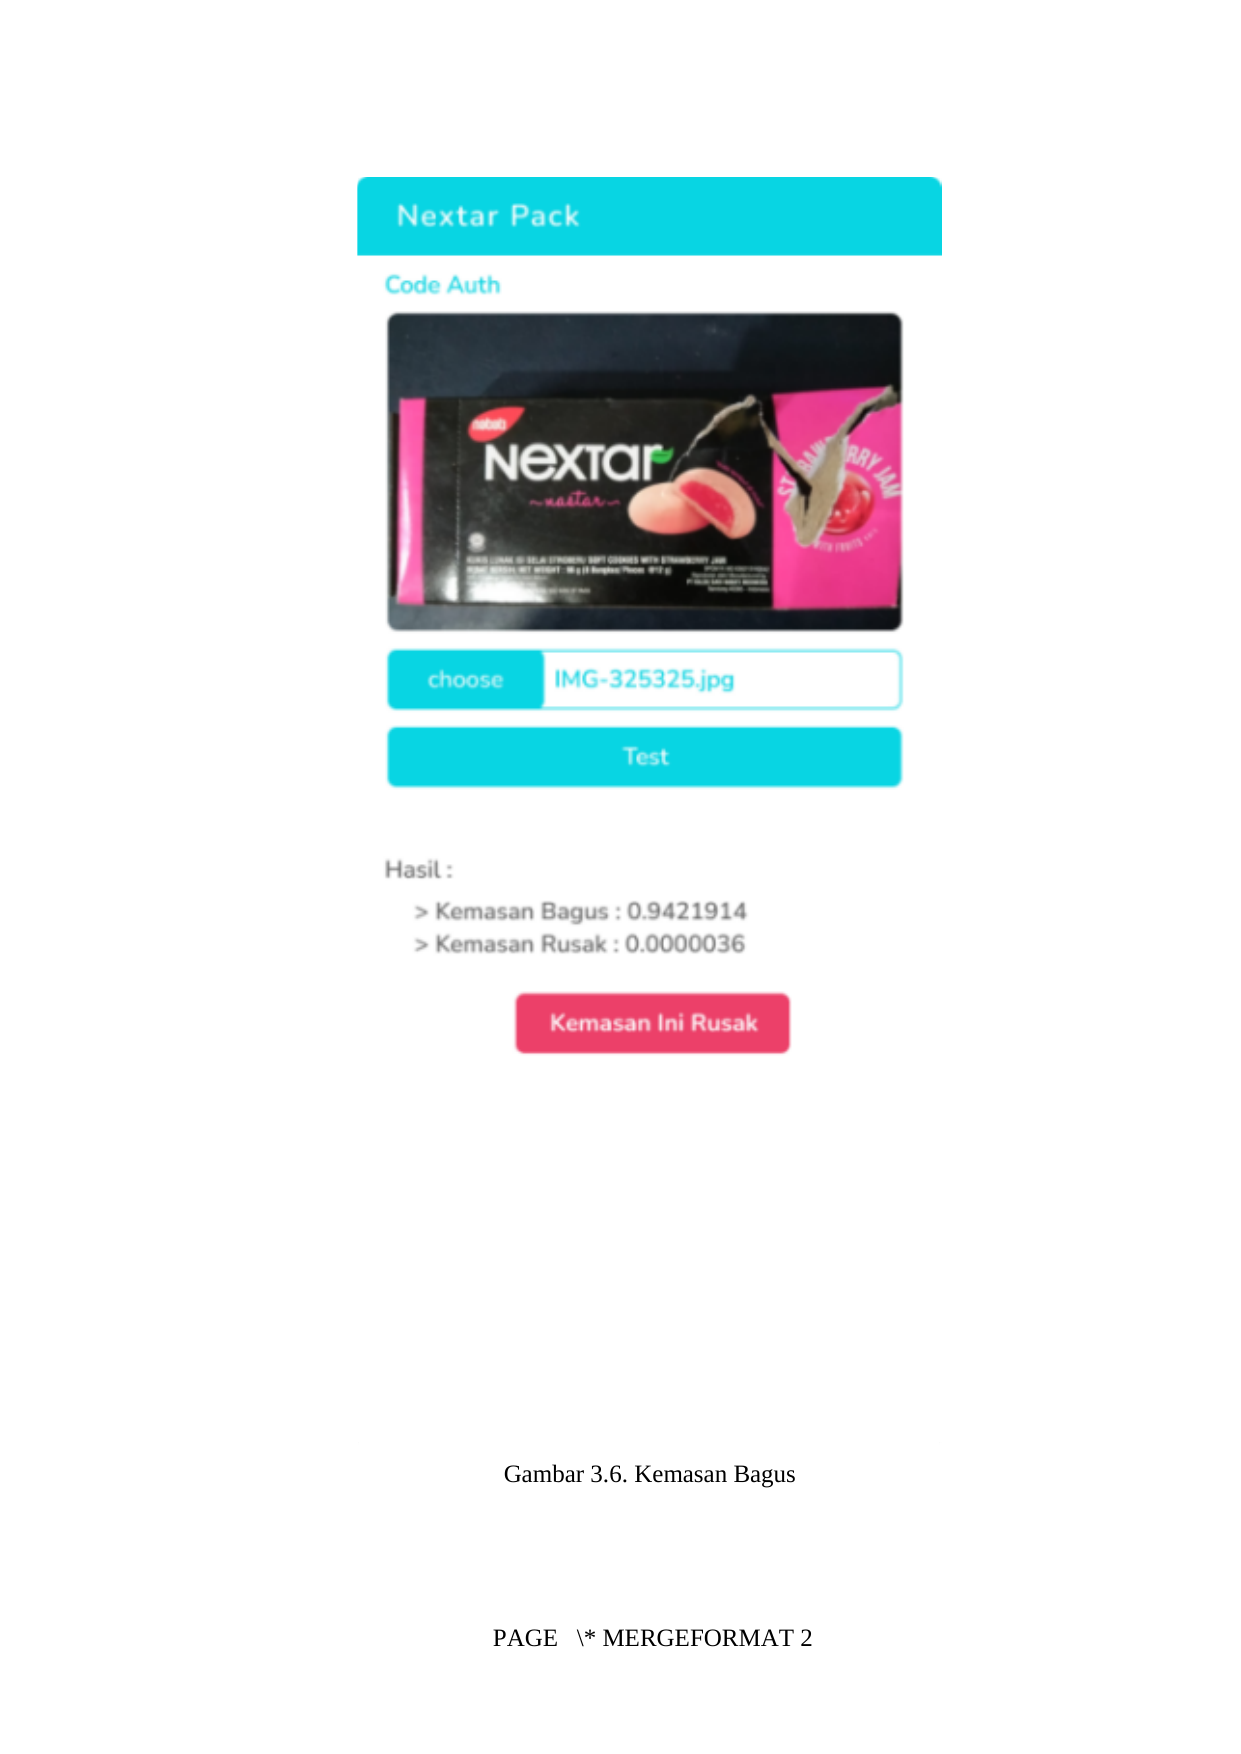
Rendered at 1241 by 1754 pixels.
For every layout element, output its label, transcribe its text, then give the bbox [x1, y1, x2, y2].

picture [357, 177, 942, 1445]
text Gambar 3.6. Kemasan Bagus [236, 1459, 1063, 1488]
